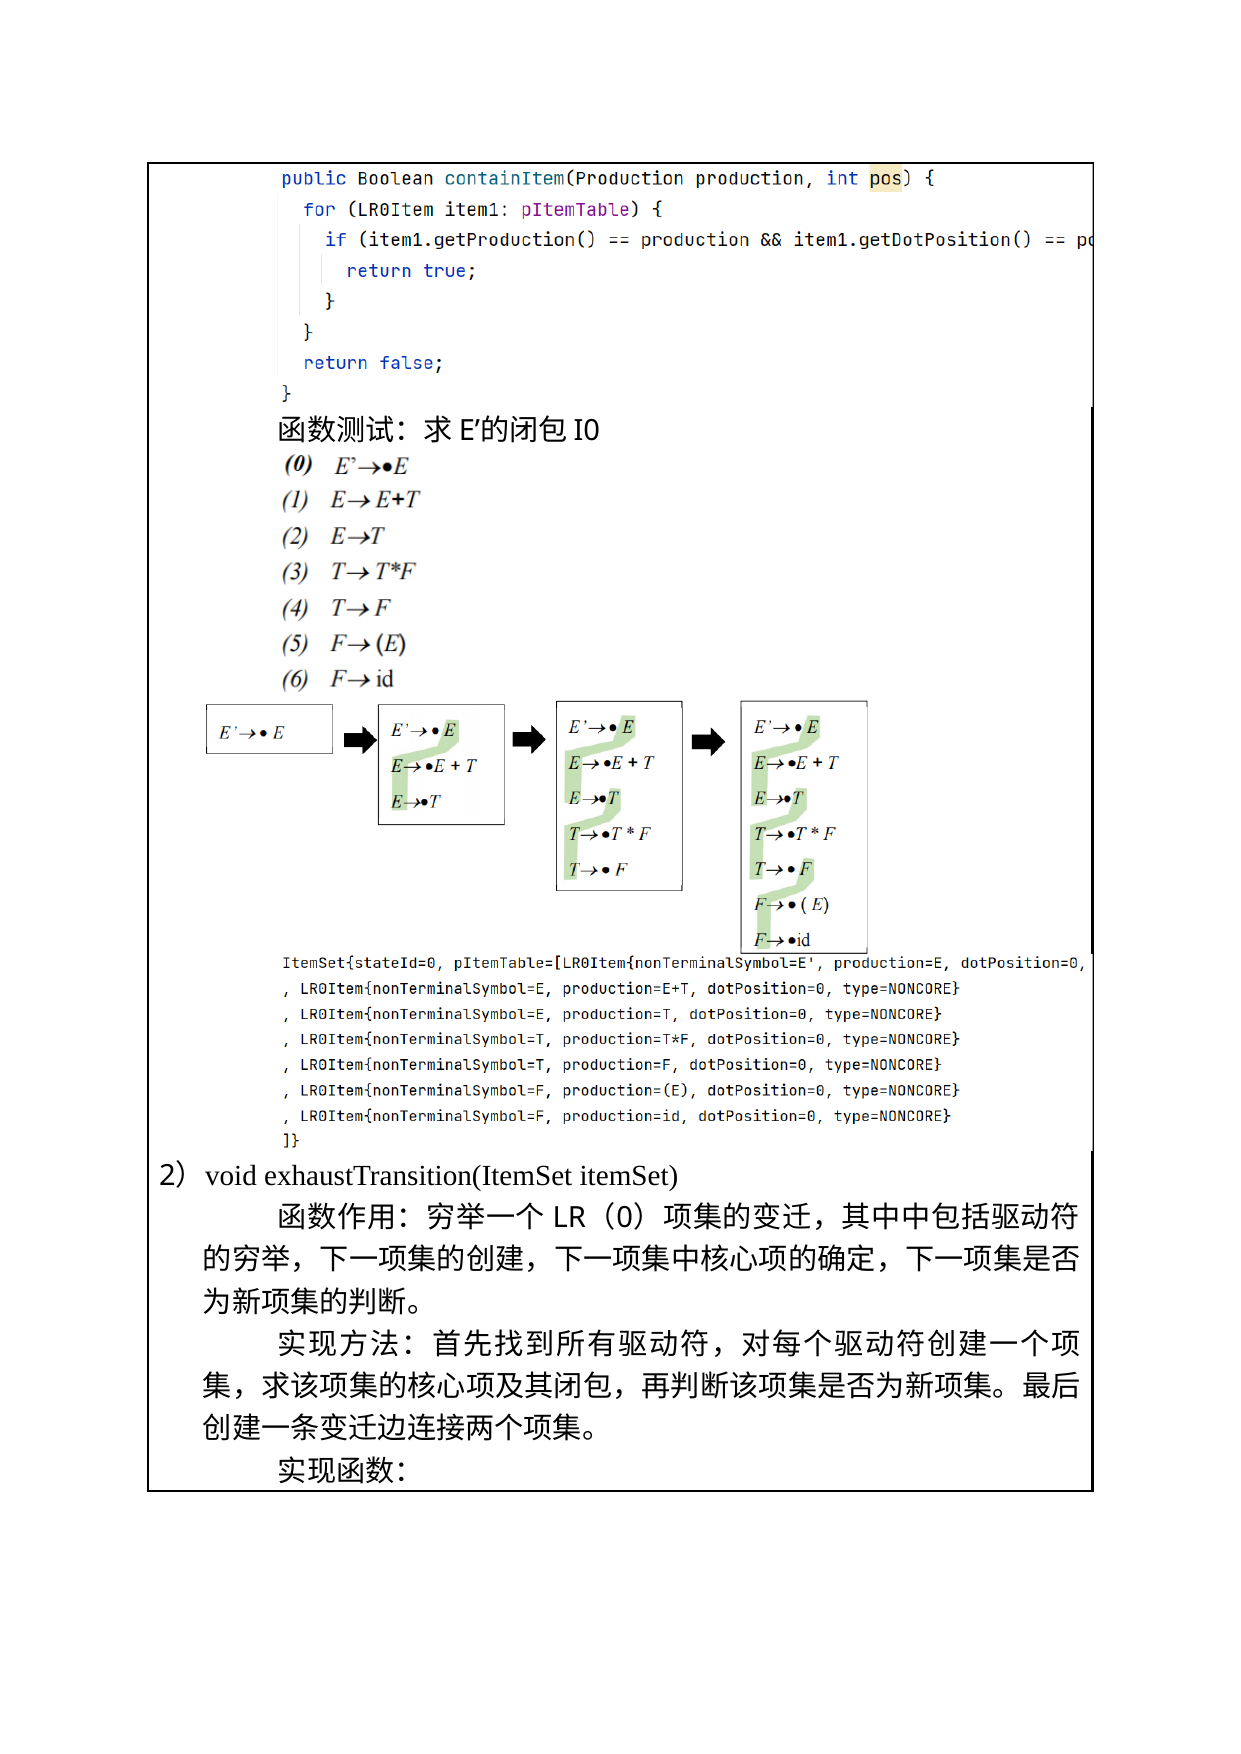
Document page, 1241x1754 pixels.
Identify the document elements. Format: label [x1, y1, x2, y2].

picture [277, 164, 1093, 407]
table_cell [149, 164, 1091, 1489]
picture [202, 448, 1093, 1151]
